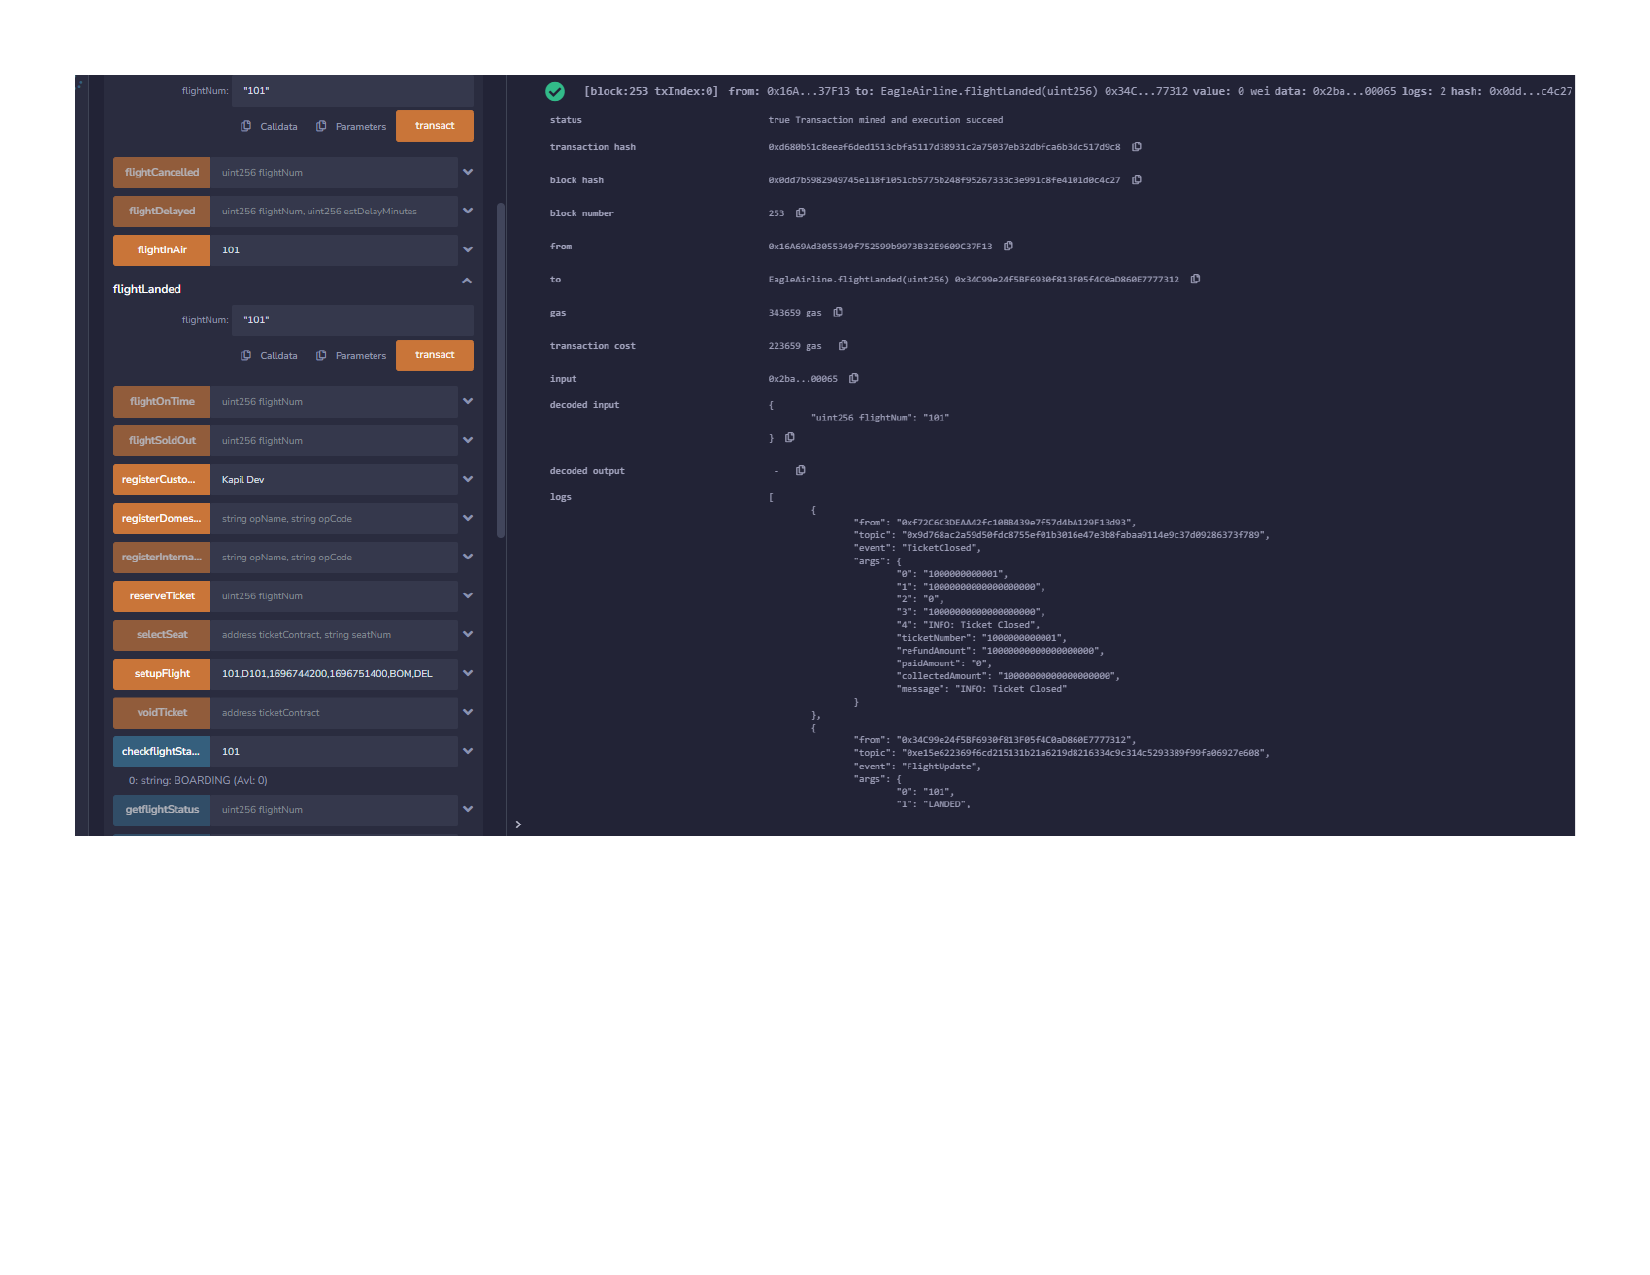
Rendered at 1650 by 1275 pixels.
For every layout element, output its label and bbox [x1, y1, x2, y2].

picture [75, 75, 1575, 836]
